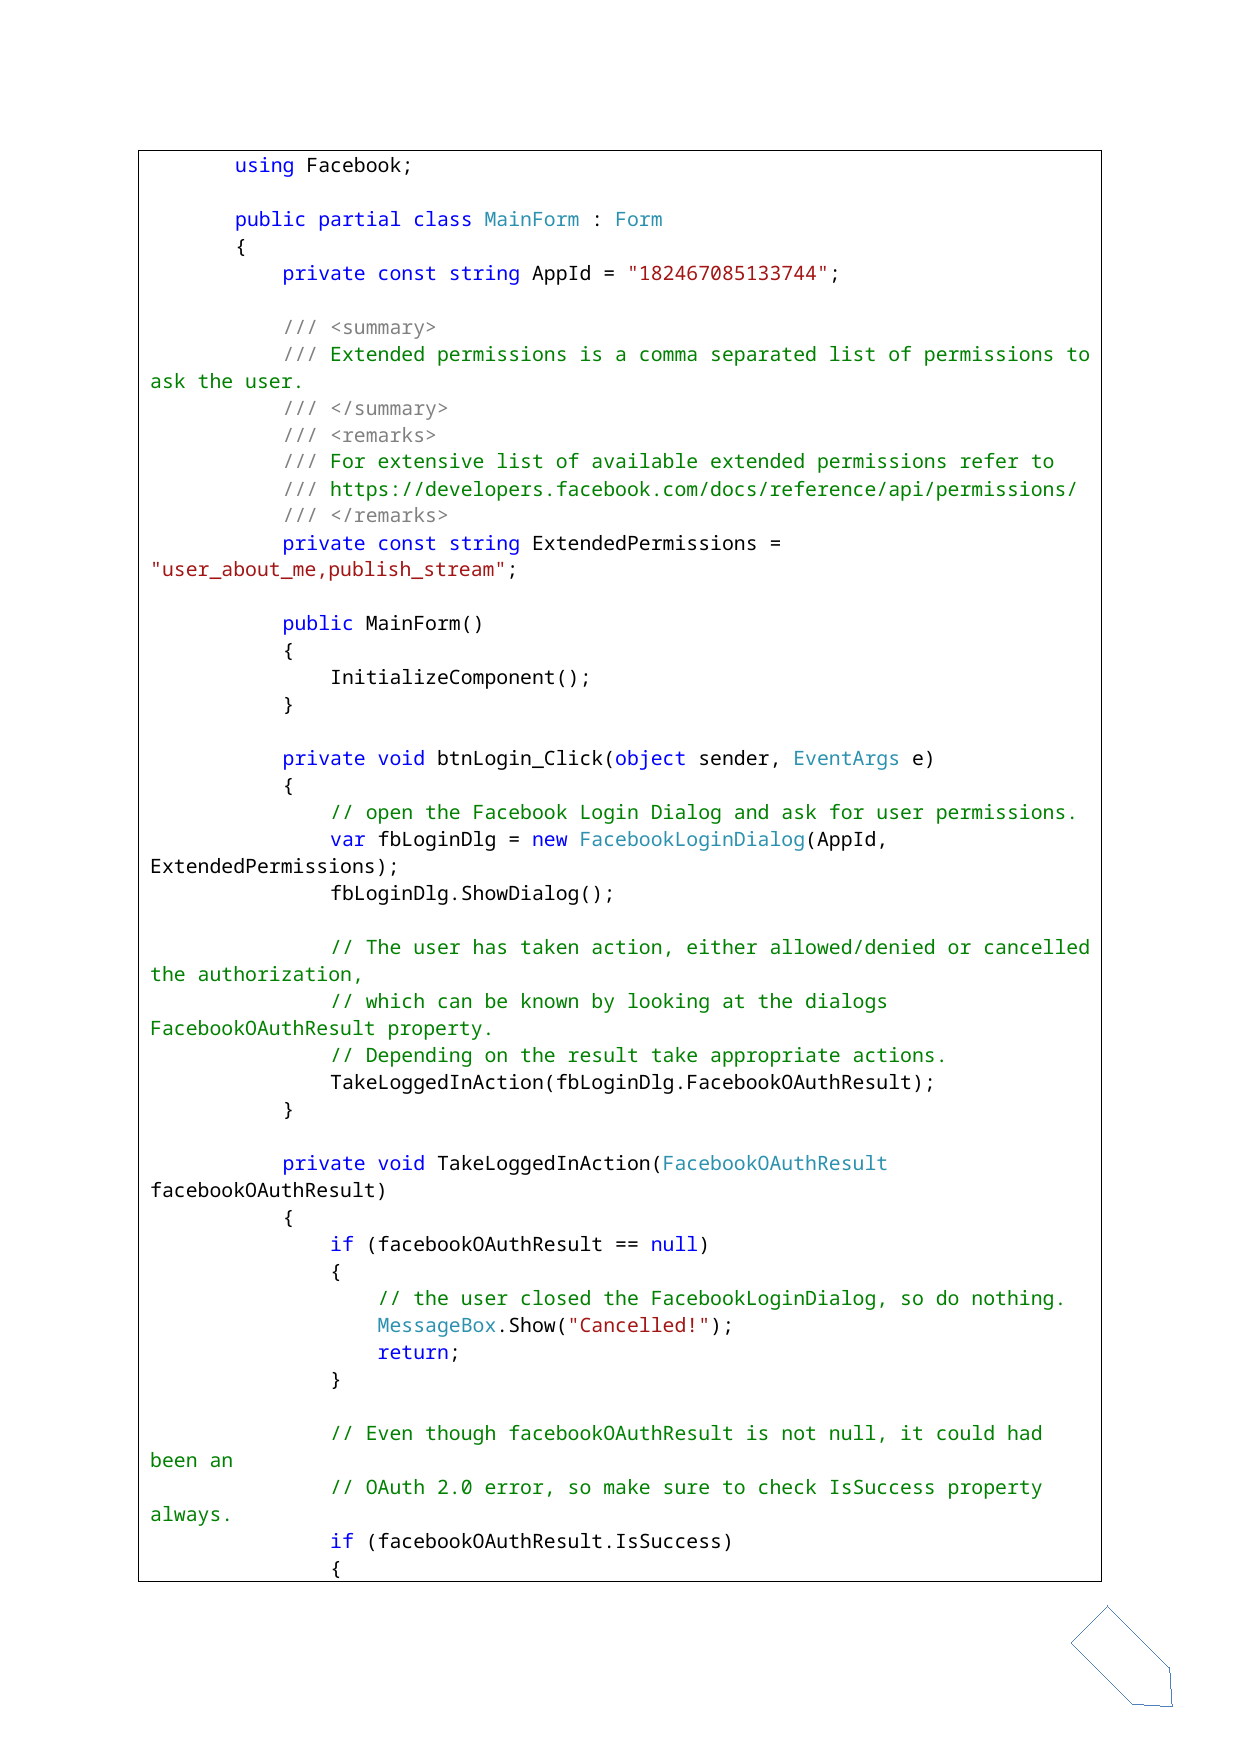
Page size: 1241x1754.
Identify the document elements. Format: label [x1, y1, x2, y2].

table_cell [139, 151, 1101, 1581]
